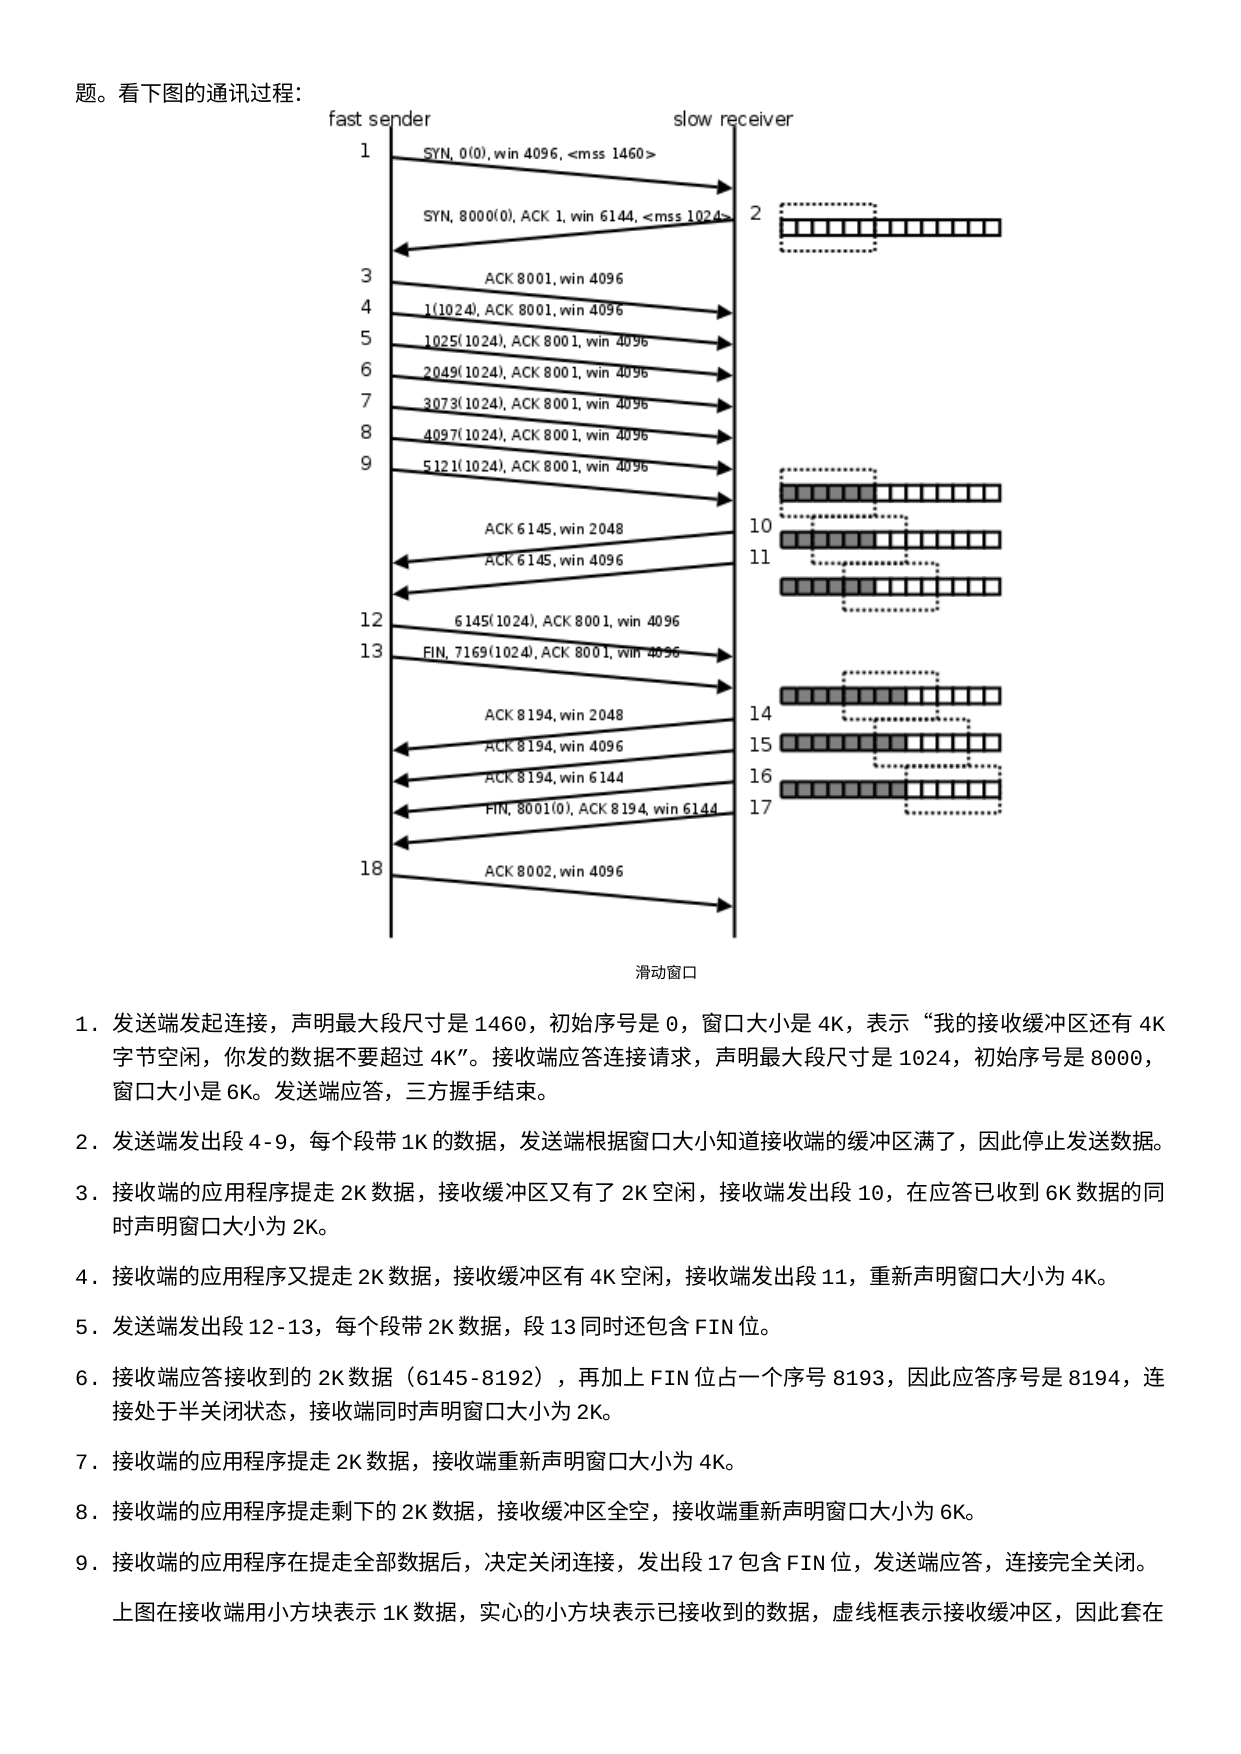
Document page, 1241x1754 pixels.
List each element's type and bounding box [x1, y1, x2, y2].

picture [329, 109, 1003, 941]
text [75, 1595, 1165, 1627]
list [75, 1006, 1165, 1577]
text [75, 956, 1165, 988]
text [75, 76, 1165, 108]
